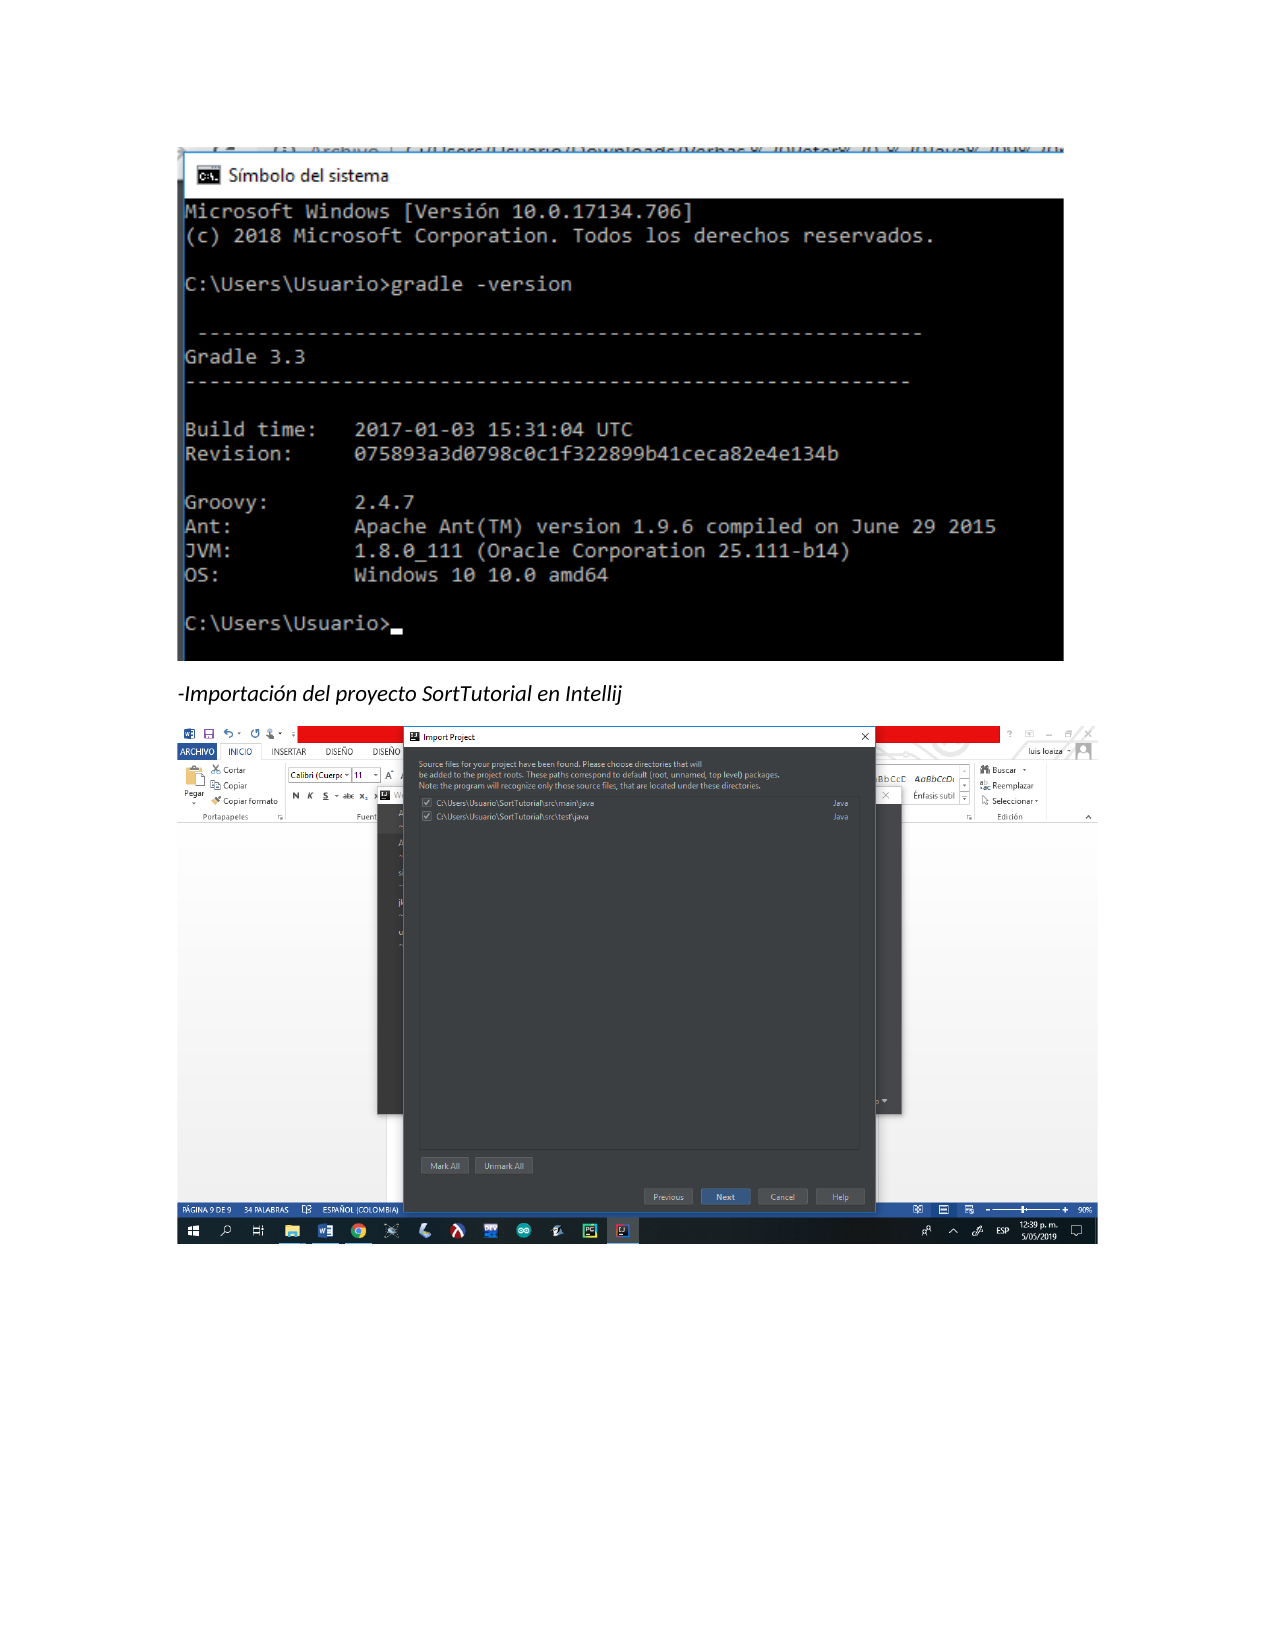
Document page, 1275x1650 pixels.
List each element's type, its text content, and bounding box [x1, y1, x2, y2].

text -Importación del proyecto SortTutorial en Intellij [177, 679, 1098, 707]
picture [177, 147, 1064, 661]
picture [177, 726, 1098, 1244]
